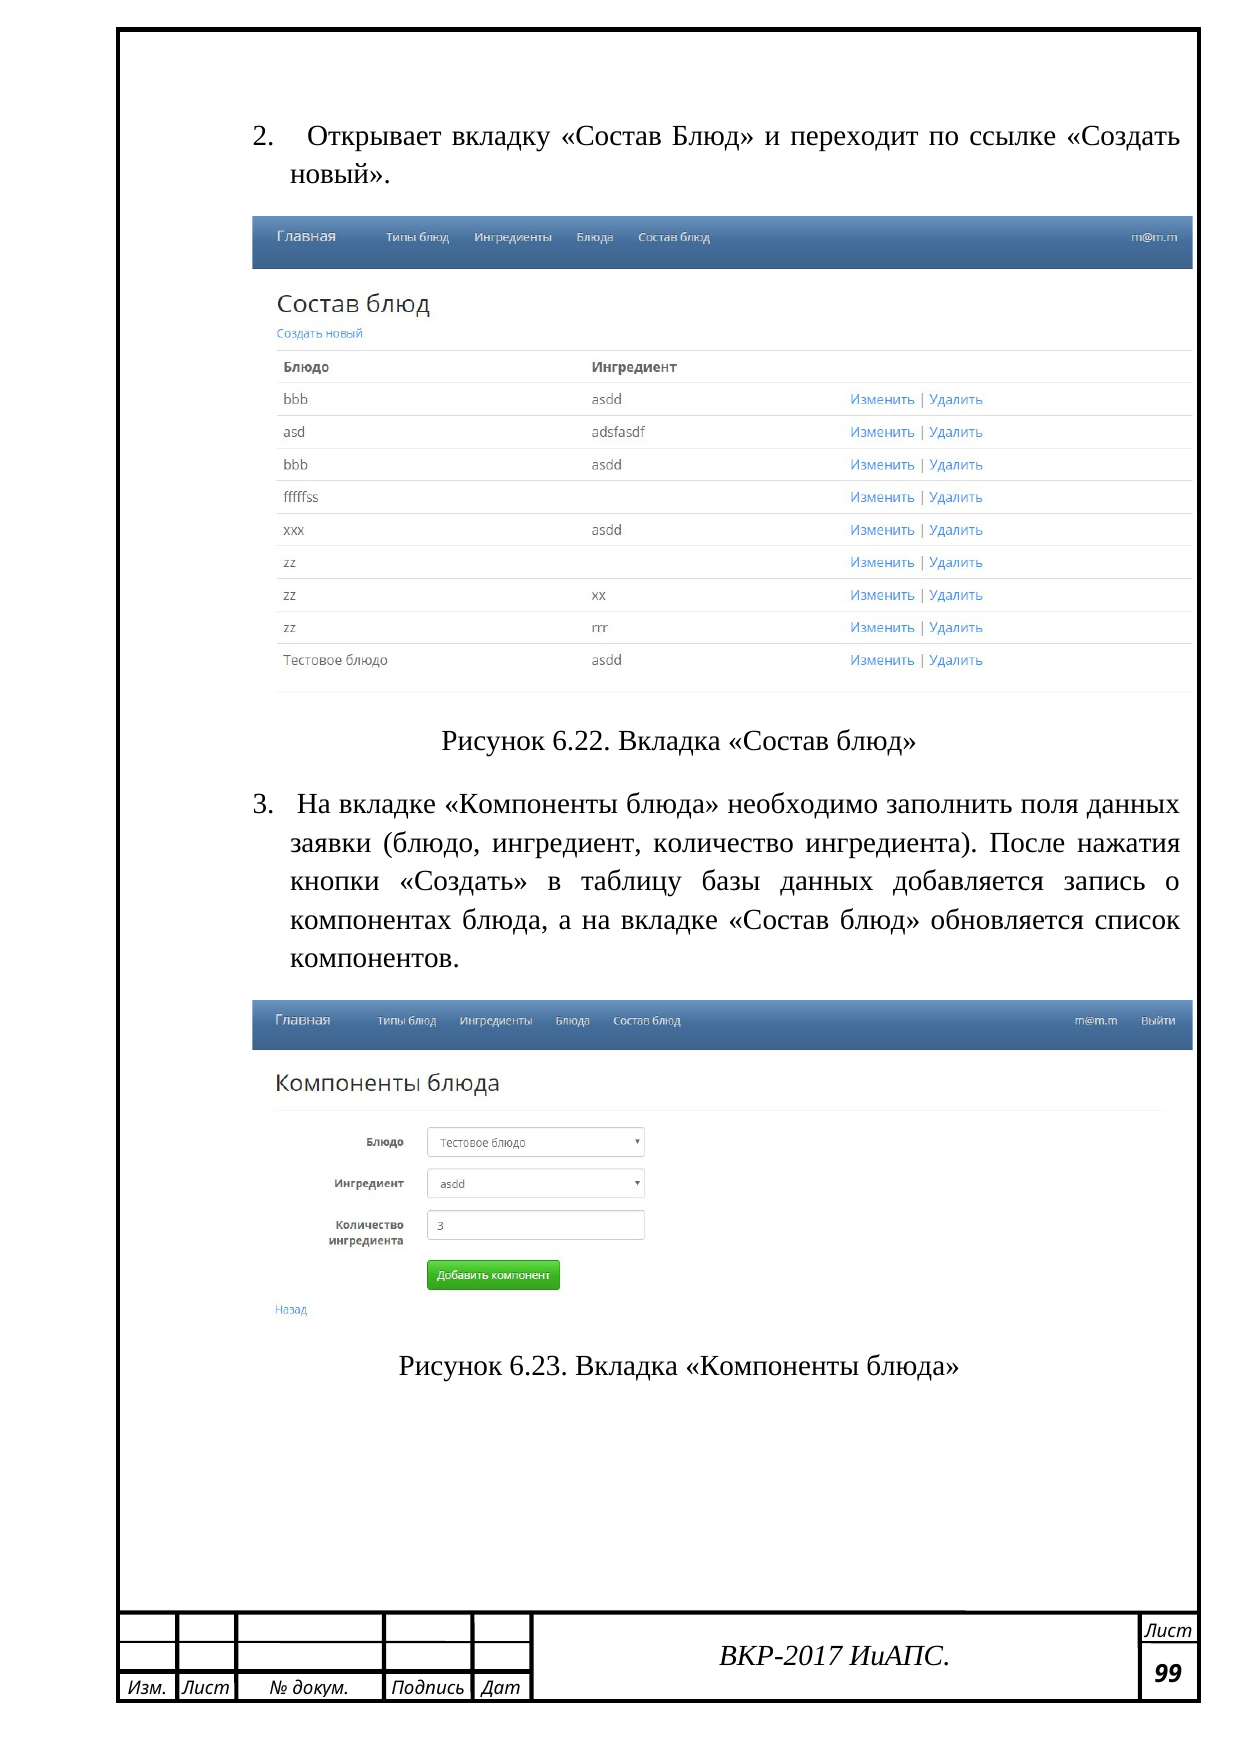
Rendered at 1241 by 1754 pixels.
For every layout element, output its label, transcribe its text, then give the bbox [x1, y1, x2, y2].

text 2. Открывает вкладку «Состав Блюд» и переходит по ссылке «Создать новый». [252, 118, 1181, 190]
picture [252, 1000, 1193, 1324]
picture [252, 216, 1193, 698]
text Рисунок 6.22. Вкладка «Состав блюд» [177, 723, 1181, 756]
text 3. На вкладке «Компоненты блюда» необходимо заполнить поля данных заявки (блюдо, ингредиент, количество ингредиента). После нажатия кнопки «Создать» в таблицу базы данных добавляется запись о компонентах блюда, а на вкладке «Состав блюд» обновляется список компонентов. [252, 786, 1181, 974]
text Рисунок 6.23. Вкладка «Компоненты блюда» [177, 1348, 1181, 1382]
